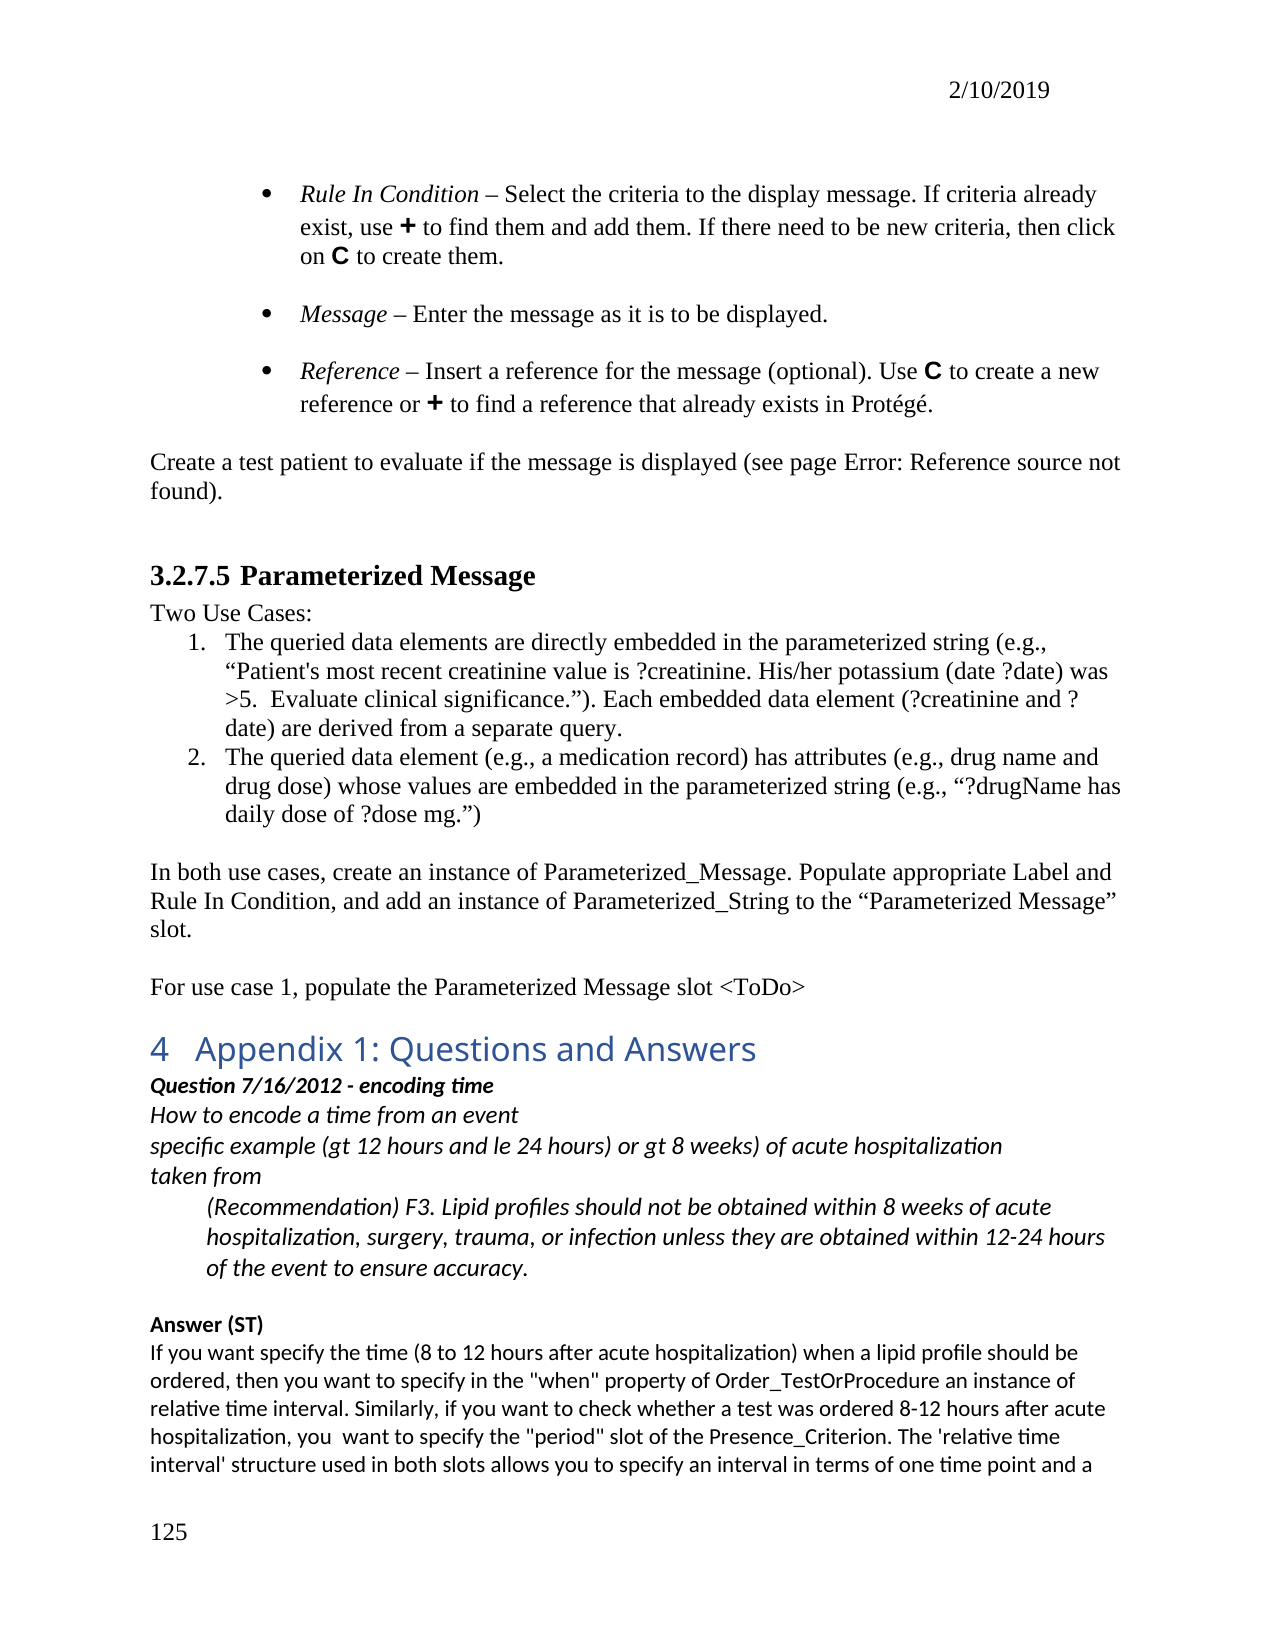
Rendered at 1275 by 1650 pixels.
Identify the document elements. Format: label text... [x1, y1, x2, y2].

text specific example (gt 12 hours and le 24 hours) or gt 8 weeks) of acute hospitalization [150, 1130, 1125, 1160]
list The queried data elements are directly embedded in the parameterized string (e.g., “Patient's most recent creatinine value is ?creatinine. His/her potassium (date ?date) was >5. Evaluate clinical significance.”). Each embedded data element (?creatinine and ?date) are derived from a separate query. [187, 627, 1125, 742]
text (Recommendation) F3. Lipid profiles should not be obtained within 8 weeks of acute hospitalization, surgery, trauma, or infection unless they are obtained within 12-24 hours of the event to ensure accuracy. [206, 1191, 1125, 1282]
list Reference – Insert a reference for the message (optional). Use C to create a new reference or + to find a reference that already exists in Protégé. [262, 356, 1125, 418]
text For use case 1, populate the Parameterized Message slot <ToDo> [150, 972, 1125, 1001]
subtitle Appendix 1: Questions and Answers [150, 1026, 1125, 1071]
text Answer (ST) [150, 1310, 1125, 1338]
text In both use cases, create an instance of Parameterized_Message. Populate appropriate Label and Rule In Condition, and add an instance of Parameterized_String to the “Parameterized Message” slot. [150, 857, 1125, 943]
text Question 7/16/2012 - encoding time [150, 1071, 1125, 1099]
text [150, 1338, 1125, 1478]
list The queried data element (e.g., a medication record) has attributes (e.g., drug name and drug dose) whose values are embedded in the parameterized string (e.g., “?drugName has daily dose of ?dose mg.”) [187, 742, 1125, 828]
list Message – Enter the message as it is to be displayed. [262, 299, 1125, 327]
subtitle Parameterized Message [150, 558, 1125, 592]
text Two Use Cases: [150, 598, 1125, 627]
text Create a test patient to evaluate if the message is displayed (see page Error! Bookmark not defined.). [150, 447, 1125, 505]
text How to encode a time from an event [150, 1099, 1125, 1130]
list Rule In Condition – Select the criteria to the display message. If criteria already exist, use + to find them and add them. If there need to be new criteria, then click on C to create them. [262, 179, 1125, 270]
text taken from [150, 1160, 1125, 1191]
